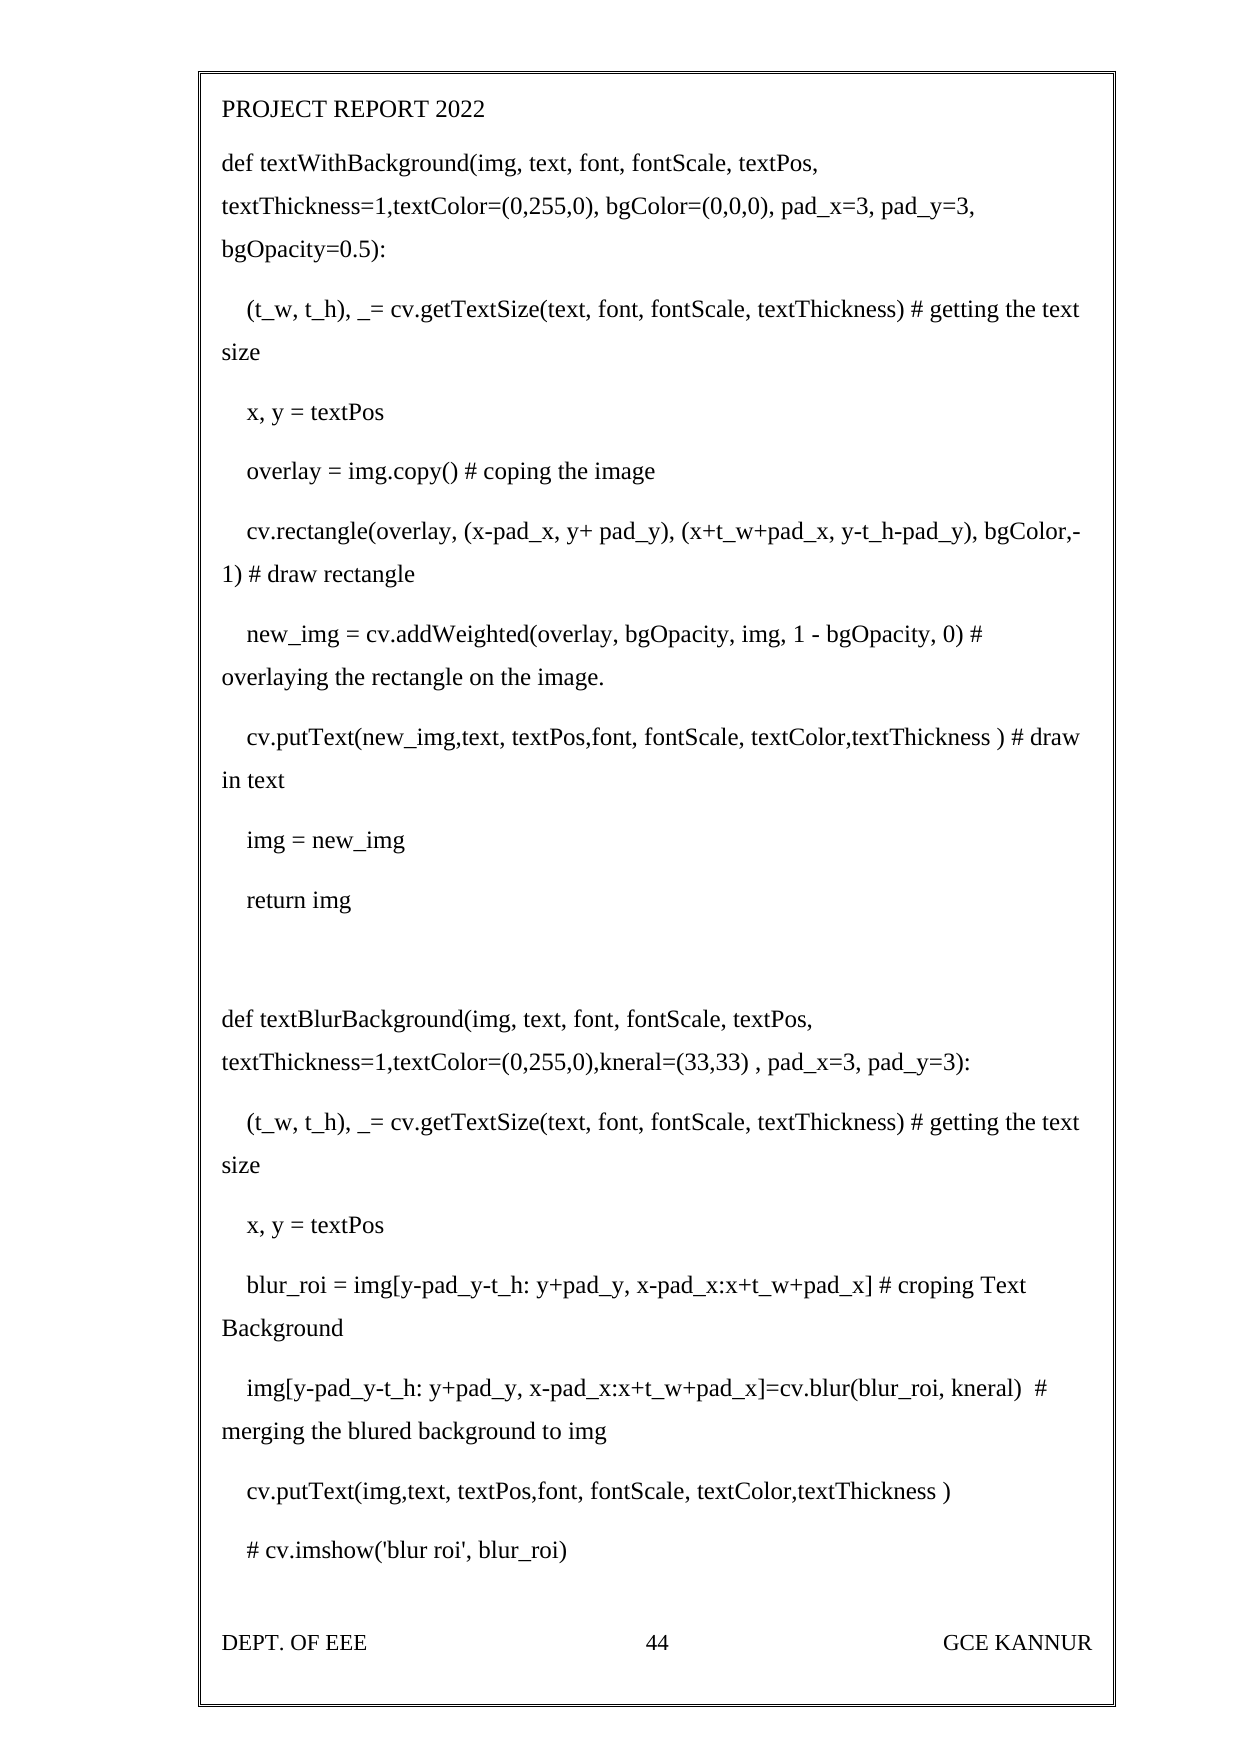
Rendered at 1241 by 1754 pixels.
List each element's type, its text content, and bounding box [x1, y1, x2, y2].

text # cv.imshow('blur roi', blur_roi) [221, 1536, 1092, 1564]
text def textWithBackground(img, text, font, fontScale, textPos, textThickness=1,textColor=(0,255,0), bgColor=(0,0,0), pad_x=3, pad_y=3, bgOpacity=0.5): [221, 148, 1092, 263]
text x, y = textPos [221, 397, 1092, 425]
text img = new_img [221, 825, 1092, 854]
text def textBlurBackground(img, text, font, fontScale, textPos, textThickness=1,textColor=(0,255,0),kneral=(33,33) , pad_x=3, pad_y=3): [221, 1004, 1092, 1076]
text cv.rectangle(overlay, (x-pad_x, y+ pad_y), (x+t_w+pad_x, y-t_h-pad_y), bgColor,-1) # draw rectangle [221, 516, 1092, 588]
text img[y-pad_y-t_h: y+pad_y, x-pad_x:x+t_w+pad_x]=cv.blur(blur_roi, kneral) # merging the blured background to img [221, 1373, 1092, 1445]
text (t_w, t_h), _= cv.getTextSize(text, font, fontScale, textThickness) # getting the text size [221, 294, 1092, 366]
text (t_w, t_h), _= cv.getTextSize(text, font, fontScale, textThickness) # getting the text size [221, 1107, 1092, 1179]
text overlay = img.copy() # coping the image [221, 456, 1092, 485]
text x, y = textPos [221, 1210, 1092, 1239]
text cv.putText(img,text, textPos,font, fontScale, textColor,textThickness ) [221, 1476, 1092, 1504]
text new_img = cv.addWeighted(overlay, bgOpacity, img, 1 - bgOpacity, 0) # overlaying the rectangle on the image. [221, 619, 1092, 691]
text cv.putText(new_img,text, textPos,font, fontScale, textColor,textThickness ) # draw in text [221, 722, 1092, 794]
text return img [221, 885, 1092, 913]
text blur_roi = img[y-pad_y-t_h: y+pad_y, x-pad_x:x+t_w+pad_x] # croping Text Background [221, 1270, 1092, 1342]
